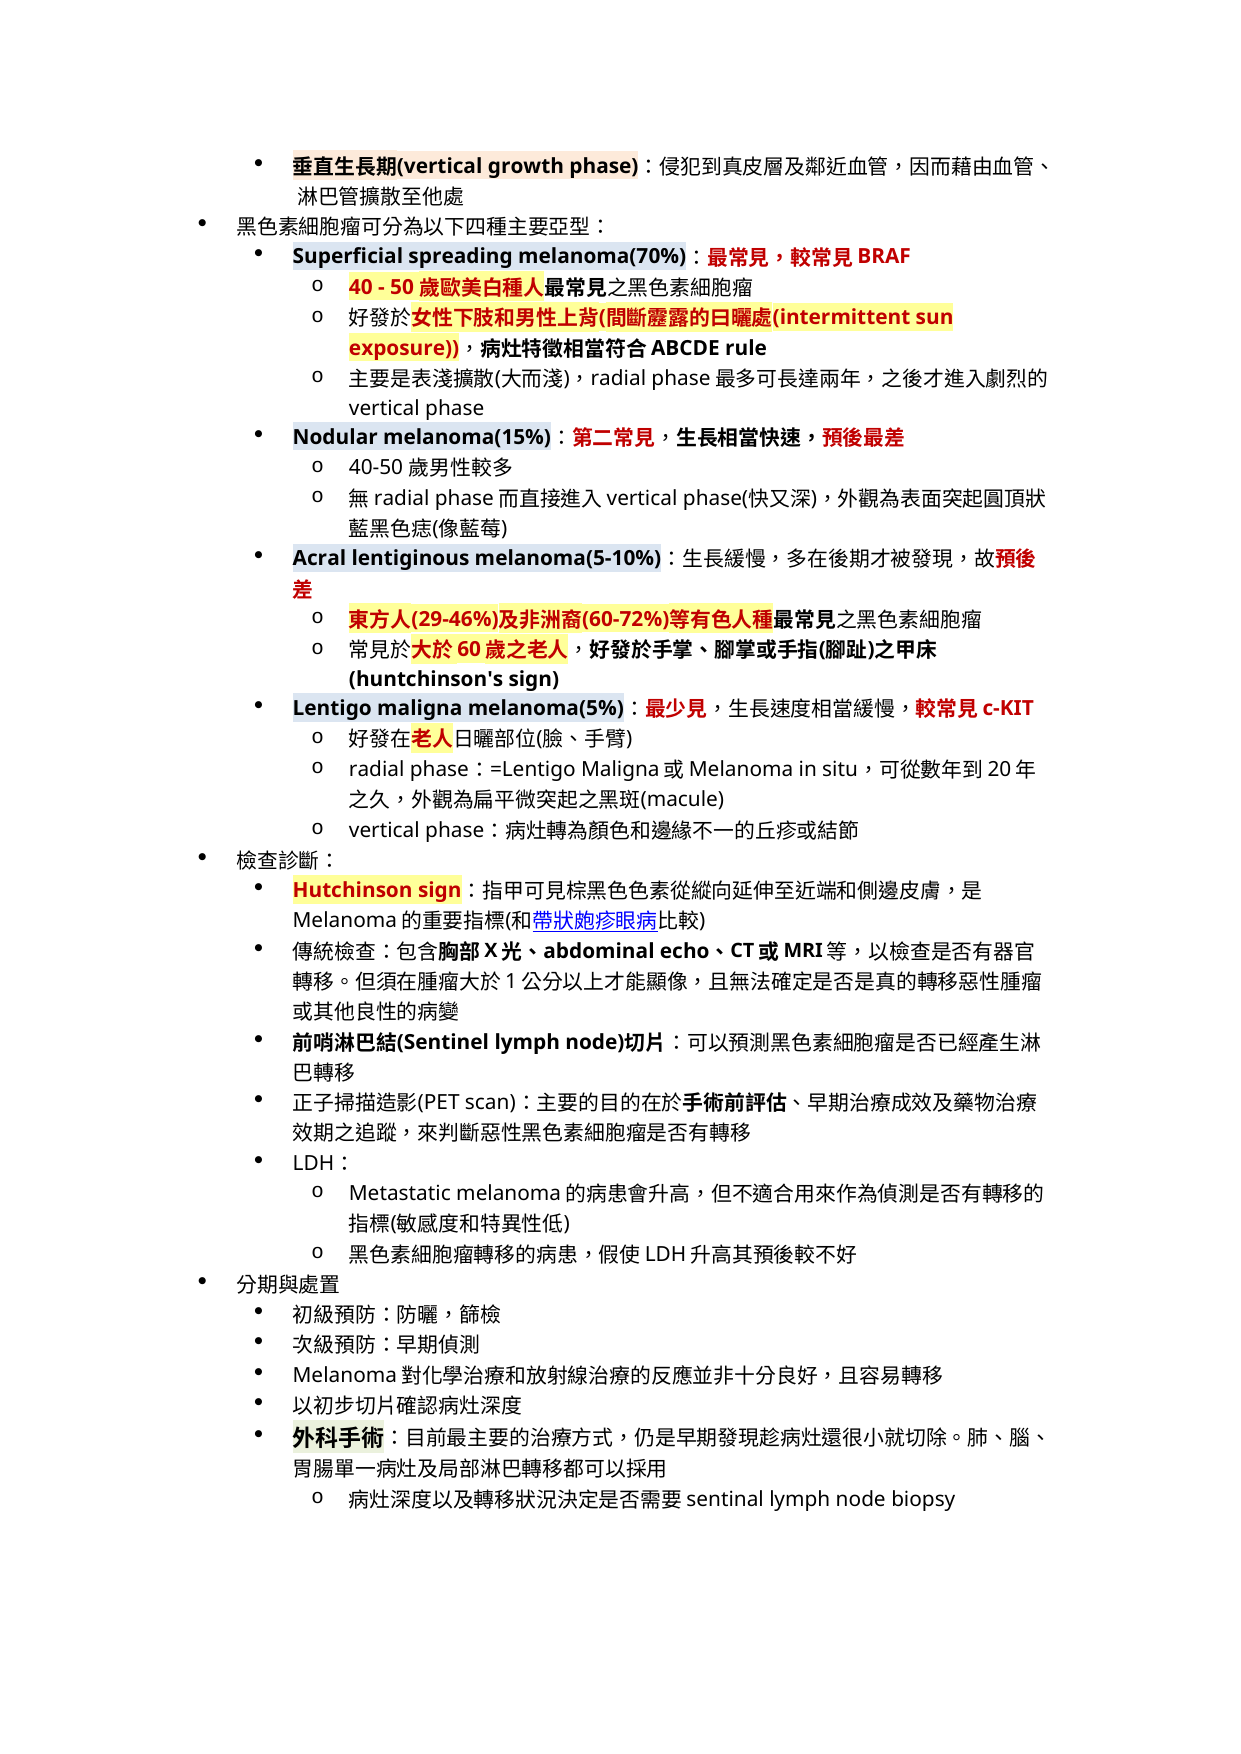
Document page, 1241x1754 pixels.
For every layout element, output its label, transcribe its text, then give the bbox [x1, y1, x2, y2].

list 以初步切片確認病灶深度 [255, 1389, 1053, 1419]
list Hutchinson sign：指甲可見棕黑色色素從縱向延伸至近端和側邊皮膚，是Melanoma的重要指標(和帶狀皰疹眼病比較) [255, 874, 1053, 935]
list 外科手術：目前最主要的治療方式，仍是早期發現趁病灶還很小就切除。肺、腦、胃腸單一病灶及局部淋巴轉移都可以採用 [255, 1419, 1053, 1483]
list 黑色素細胞瘤可分為以下四種主要亞型： [199, 211, 1053, 241]
list Nodular melanoma(15%)：第二常見，生長相當快速，預後最差 [255, 421, 1053, 451]
list 病灶深度以及轉移狀況決定是否需要sentinal lymph node biopsy [311, 1483, 1053, 1513]
list 好發在老人日曬部位(臉、手臂) [453, 723, 1053, 753]
list 黑色素細胞瘤轉移的病患，假使LDH升高其預後較不好 [311, 1238, 1053, 1268]
list 好發在老人日曬部位(臉、手臂) [311, 723, 411, 753]
list Melanoma對化學治療和放射線治療的反應並非十分良好，且容易轉移 [255, 1359, 1053, 1389]
list Lentigo maligna melanoma(5%)：最少見，生長速度相當緩慢，較常見c-KIT [255, 692, 1053, 723]
list 東方人(29-46%)及非洲裔(60-72%)等有色人種最常見之黑色素細胞瘤 [773, 603, 1053, 633]
list LDH： [255, 1147, 1053, 1177]
list 正子掃描造影(PET scan)：主要的目的在於手術前評估、早期治療成效及藥物治療效期之追蹤，來判斷惡性黑色素細胞瘤是否有轉移 [255, 1086, 1053, 1147]
list Superficial spreading melanoma(70%)：最常見，較常見BRAF [255, 241, 1053, 271]
list vertical phase：病灶轉為顏色和邊緣不一的丘疹或結節 [311, 814, 1053, 844]
list 主要是表淺擴散(大而淺)，radial phase最多可長達兩年，之後才進入劇烈的vertical phase [311, 362, 1053, 421]
list Acral lentiginous melanoma(5-10%)：生長緩慢，多在後期才被發現，故預後差 [255, 542, 1053, 603]
list 40 - 50 歲歐美白種人最常見之黑色素細胞瘤 [311, 271, 419, 301]
list 垂直生長期(vertical growth phase)：侵犯到真皮層及鄰近血管，因而藉由血管、 淋巴管擴散至他處 [255, 150, 1053, 211]
list 好發於女性下肢和男性上背(間斷靂露的曰曬處(intermittent sun exposure))，病灶特徵相當符合ABCDE rule [311, 301, 1053, 362]
list 傳統檢查：包含胸部X光、abdominal echo、CT或MRI等，以檢查是否有器官轉移。但須在腫瘤大於1公分以上才能顯像，且無法確定是否是真的轉移惡性腫瘤或其他良性的病變 [255, 935, 1053, 1026]
list 初級預防：防曬，篩檢 [255, 1298, 1053, 1329]
list Metastatic melanoma的病患會升高，但不適合用來作為偵測是否有轉移的指標(敏感度和特異性低) [311, 1177, 1053, 1238]
list radial phase：=Lentigo Maligna或Melanoma in situ，可從數年到20年之久，外觀為扁平微突起之黑斑(macule) [311, 753, 1053, 814]
list 次級預防：早期偵測 [255, 1329, 1053, 1359]
list 40-50 歲男性較多 [311, 451, 1053, 482]
list 前哨淋巴結(Sentinel lymph node)切片：可以預測黑色素細胞瘤是否已經產生淋巴轉移 [255, 1026, 1053, 1086]
list 常見於大於60歲之老人，好發於手掌、腳掌或手指(腳趾)之甲床(huntchinson's sign) [311, 633, 1053, 692]
list 分期與處置 [199, 1268, 1053, 1298]
list 40 - 50 歲歐美白種人最常見之黑色素細胞瘤 [544, 271, 1053, 301]
list 檢查診斷： [199, 844, 1053, 874]
list 無radial phase而直接進入vertical phase(快又深)，外觀為表面突起圓頂狀藍黑色痣(像藍莓) [311, 482, 1053, 542]
